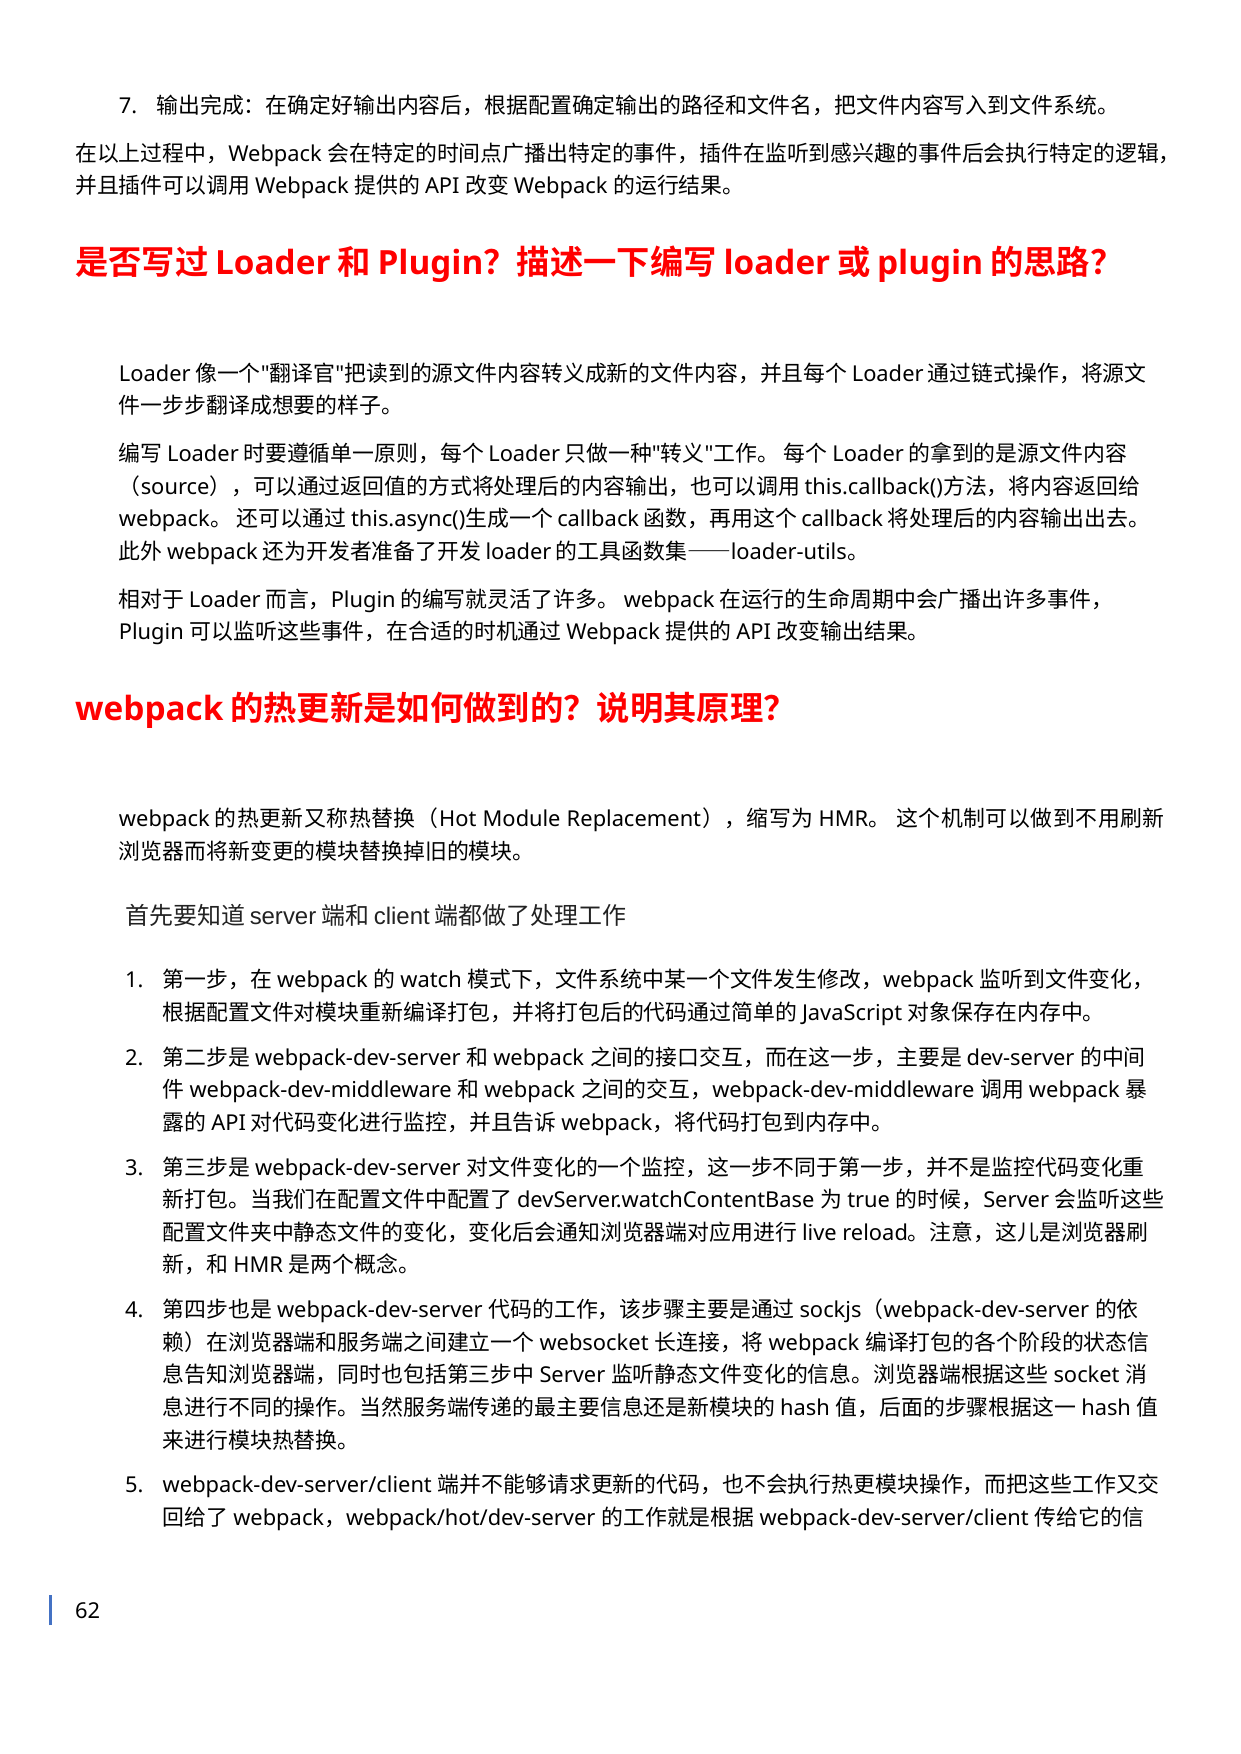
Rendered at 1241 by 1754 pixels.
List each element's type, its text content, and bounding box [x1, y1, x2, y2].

text 在以上过程中，Webpack 会在特定的时间点广播出特定的事件，插件在监听到感兴趣的事件后会执行特定的逻辑，并且插件可以调用 Webpack 提供的 API 改变 Webpack 的运行结果。 [75, 136, 1165, 201]
text Loader像一个"翻译官"把读到的源文件内容转义成新的文件内容，并且每个Loader通过链式操作，将源文件一步步翻译成想要的样子。 [119, 355, 1165, 420]
list 第三步是 webpack-dev-server 对文件变化的一个监控，这一步不同于第一步，并不是监控代码变化重新打包。当我们在配置文件中配置了devServer.watchContentBase 为 true 的时候，Server 会监听这些配置文件夹中静态文件的变化，变化后会通知浏览器端对应用进行 live reload。注意，这儿是浏览器刷新，和 HMR 是两个概念。 [125, 1150, 1165, 1280]
list 输出完成：在确定好输出内容后，根据配置确定输出的路径和文件名，把文件内容写入到文件系统。 [119, 88, 1165, 120]
list 第一步，在 webpack 的 watch 模式下，文件系统中某一个文件发生修改，webpack 监听到文件变化，根据配置文件对模块重新编译打包，并将打包后的代码通过简单的 JavaScript 对象保存在内存中。 [125, 962, 1165, 1027]
list 第二步是 webpack-dev-server 和 webpack 之间的接口交互，而在这一步，主要是 dev-server 的中间件 webpack-dev-middleware 和 webpack 之间的交互，webpack-dev-middleware 调用 webpack 暴露的 API对代码变化进行监控，并且告诉 webpack，将代码打包到内存中。 [125, 1040, 1165, 1137]
text 编写Loader时要遵循单一原则，每个Loader只做一种"转义"工作。 每个Loader的拿到的是源文件内容（source），可以通过返回值的方式将处理后的内容输出，也可以调用this.callback()方法，将内容返回给webpack。 还可以通过 this.async()生成一个callback函数，再用这个callback将处理后的内容输出出去。 此外webpack还为开发者准备了开发loader的工具函数集——loader-utils。 [119, 436, 1165, 566]
subtitle webpack的热更新是如何做到的？说明其原理？ [75, 673, 1165, 738]
text webpack的热更新又称热替换（Hot Module Replacement），缩写为HMR。 这个机制可以做到不用刷新浏览器而将新变更的模块替换掉旧的模块。 [119, 801, 1165, 866]
text 首先要知道server端和client端都做了处理工作 [75, 882, 1165, 947]
subtitle 是否写过Loader和Plugin？描述一下编写loader或plugin的思路？ [75, 228, 1165, 293]
list 第四步也是 webpack-dev-server 代码的工作，该步骤主要是通过 sockjs（webpack-dev-server 的依赖）在浏览器端和服务端之间建立一个 websocket 长连接，将 webpack 编译打包的各个阶段的状态信息告知浏览器端，同时也包括第三步中 Server 监听静态文件变化的信息。浏览器端根据这些 socket 消息进行不同的操作。当然服务端传递的最主要信息还是新模块的 hash 值，后面的步骤根据这一 hash 值来进行模块热替换。 [125, 1292, 1165, 1455]
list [125, 1467, 1165, 1532]
text 相对于Loader而言，Plugin的编写就灵活了许多。 webpack在运行的生命周期中会广播出许多事件，Plugin 可以监听这些事件，在合适的时机通过 Webpack 提供的 API 改变输出结果。 [119, 581, 1165, 646]
